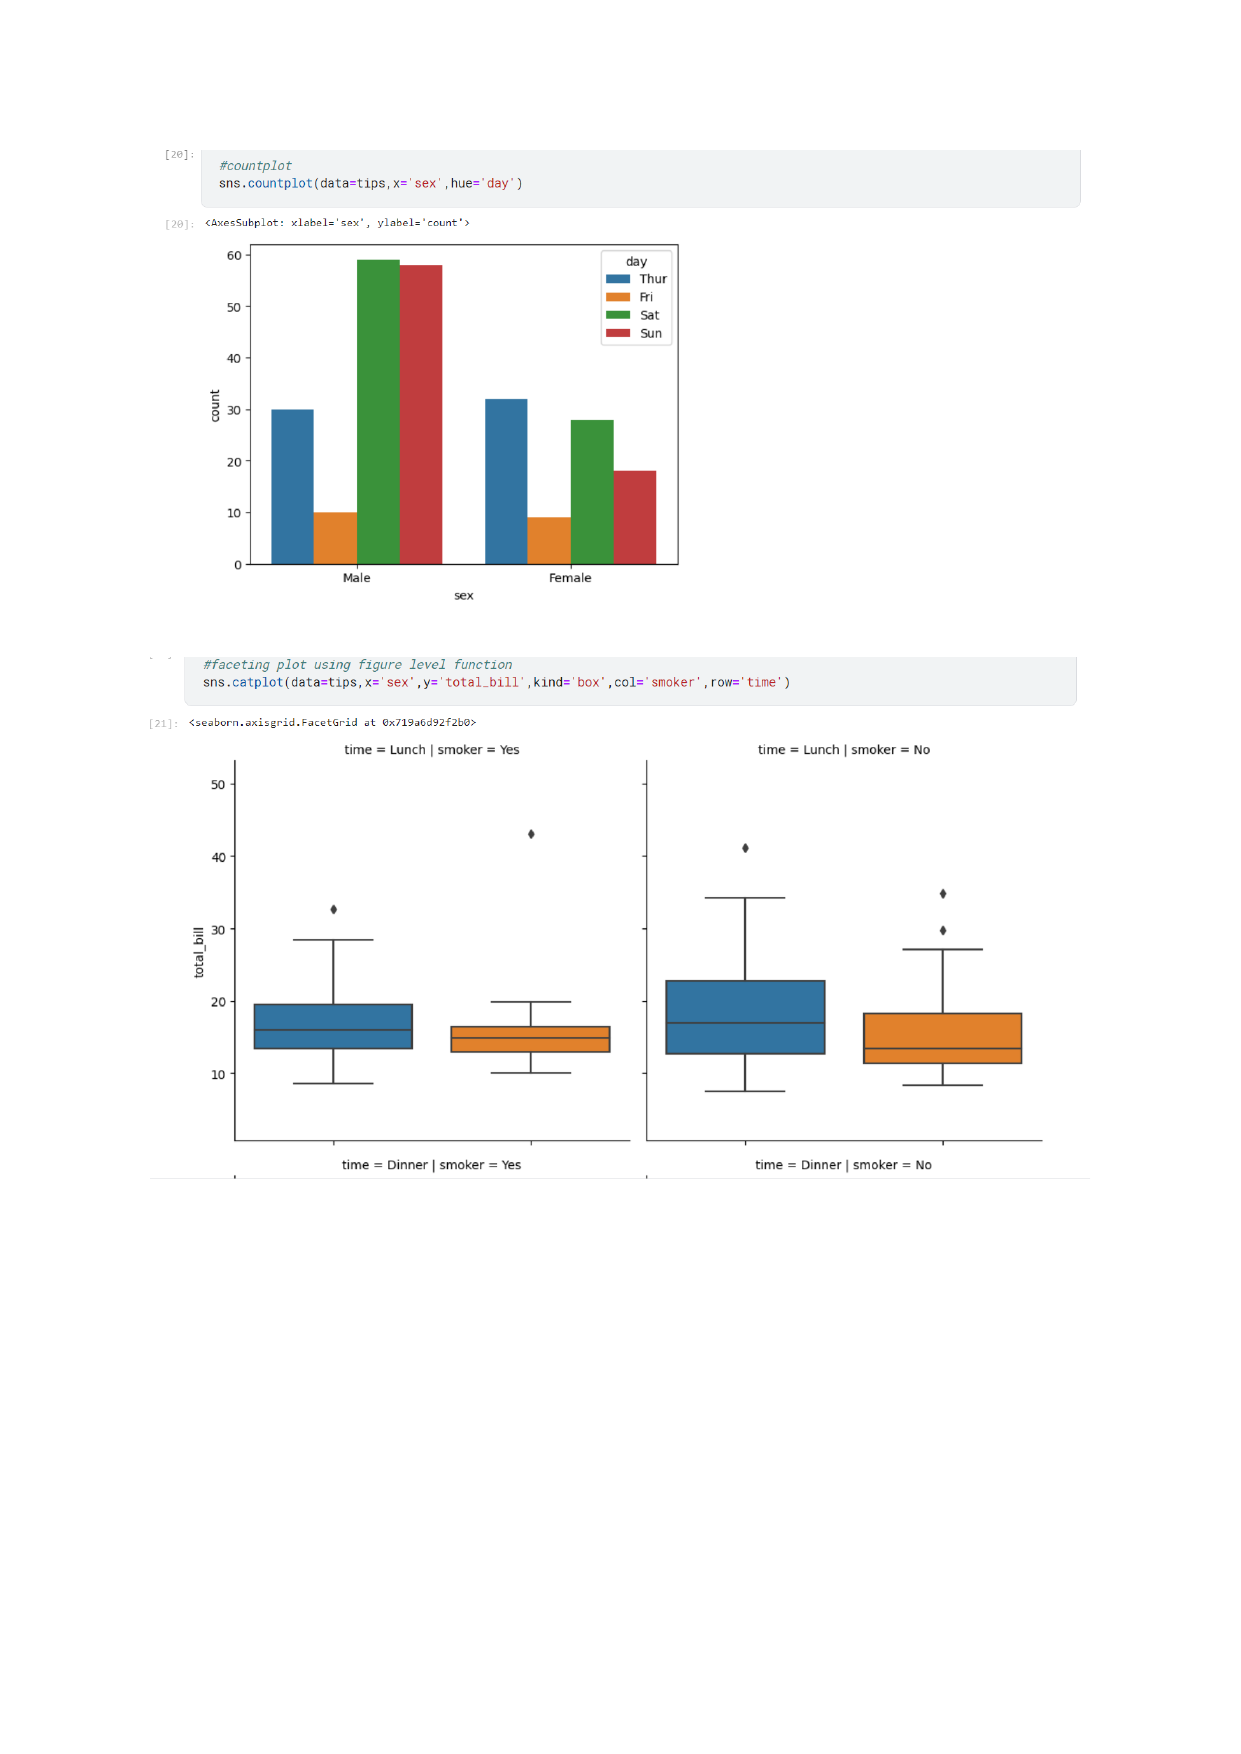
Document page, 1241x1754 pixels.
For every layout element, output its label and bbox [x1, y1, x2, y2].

picture [150, 656, 1091, 1183]
picture [150, 150, 1091, 638]
